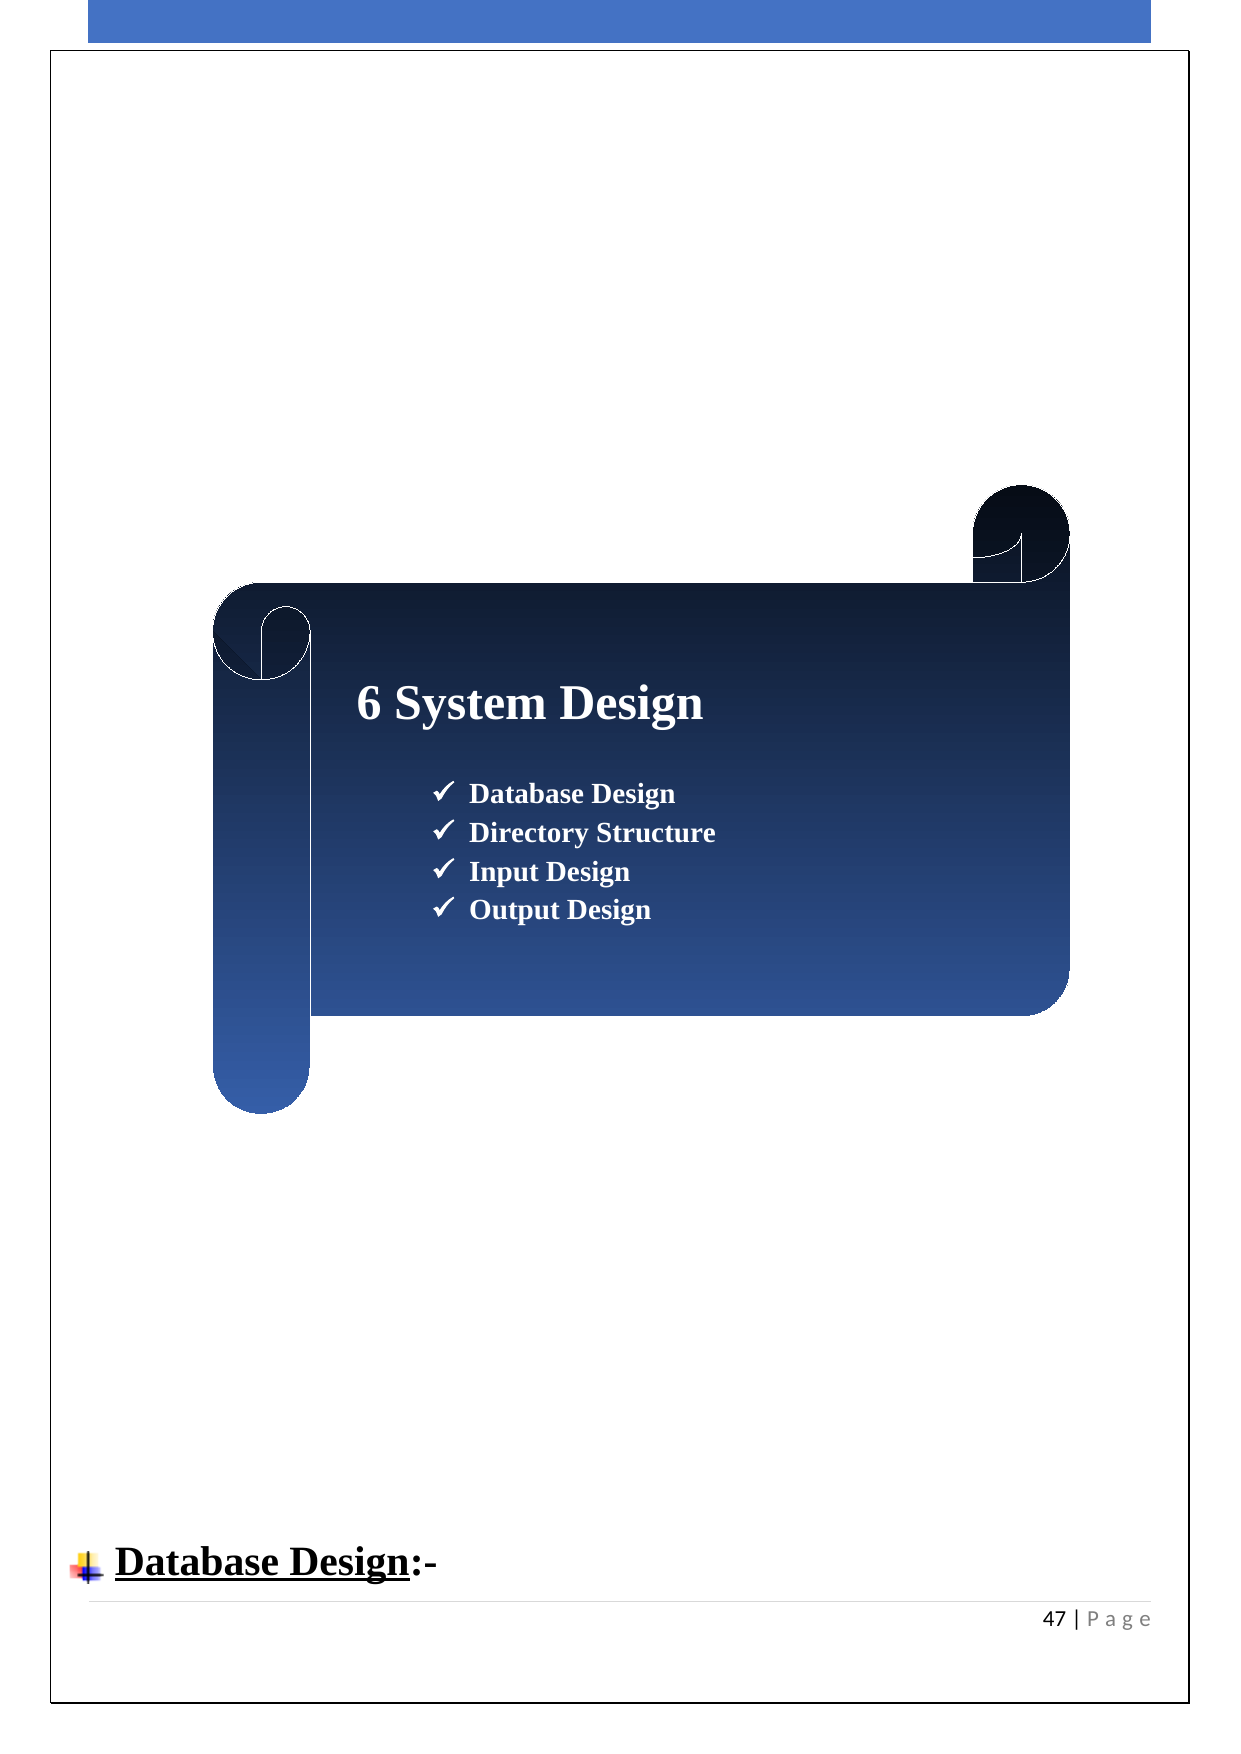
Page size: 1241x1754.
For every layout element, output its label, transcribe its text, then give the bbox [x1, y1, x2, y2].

text Database Design:- [89, 1537, 1151, 1585]
picture [69, 1551, 104, 1584]
